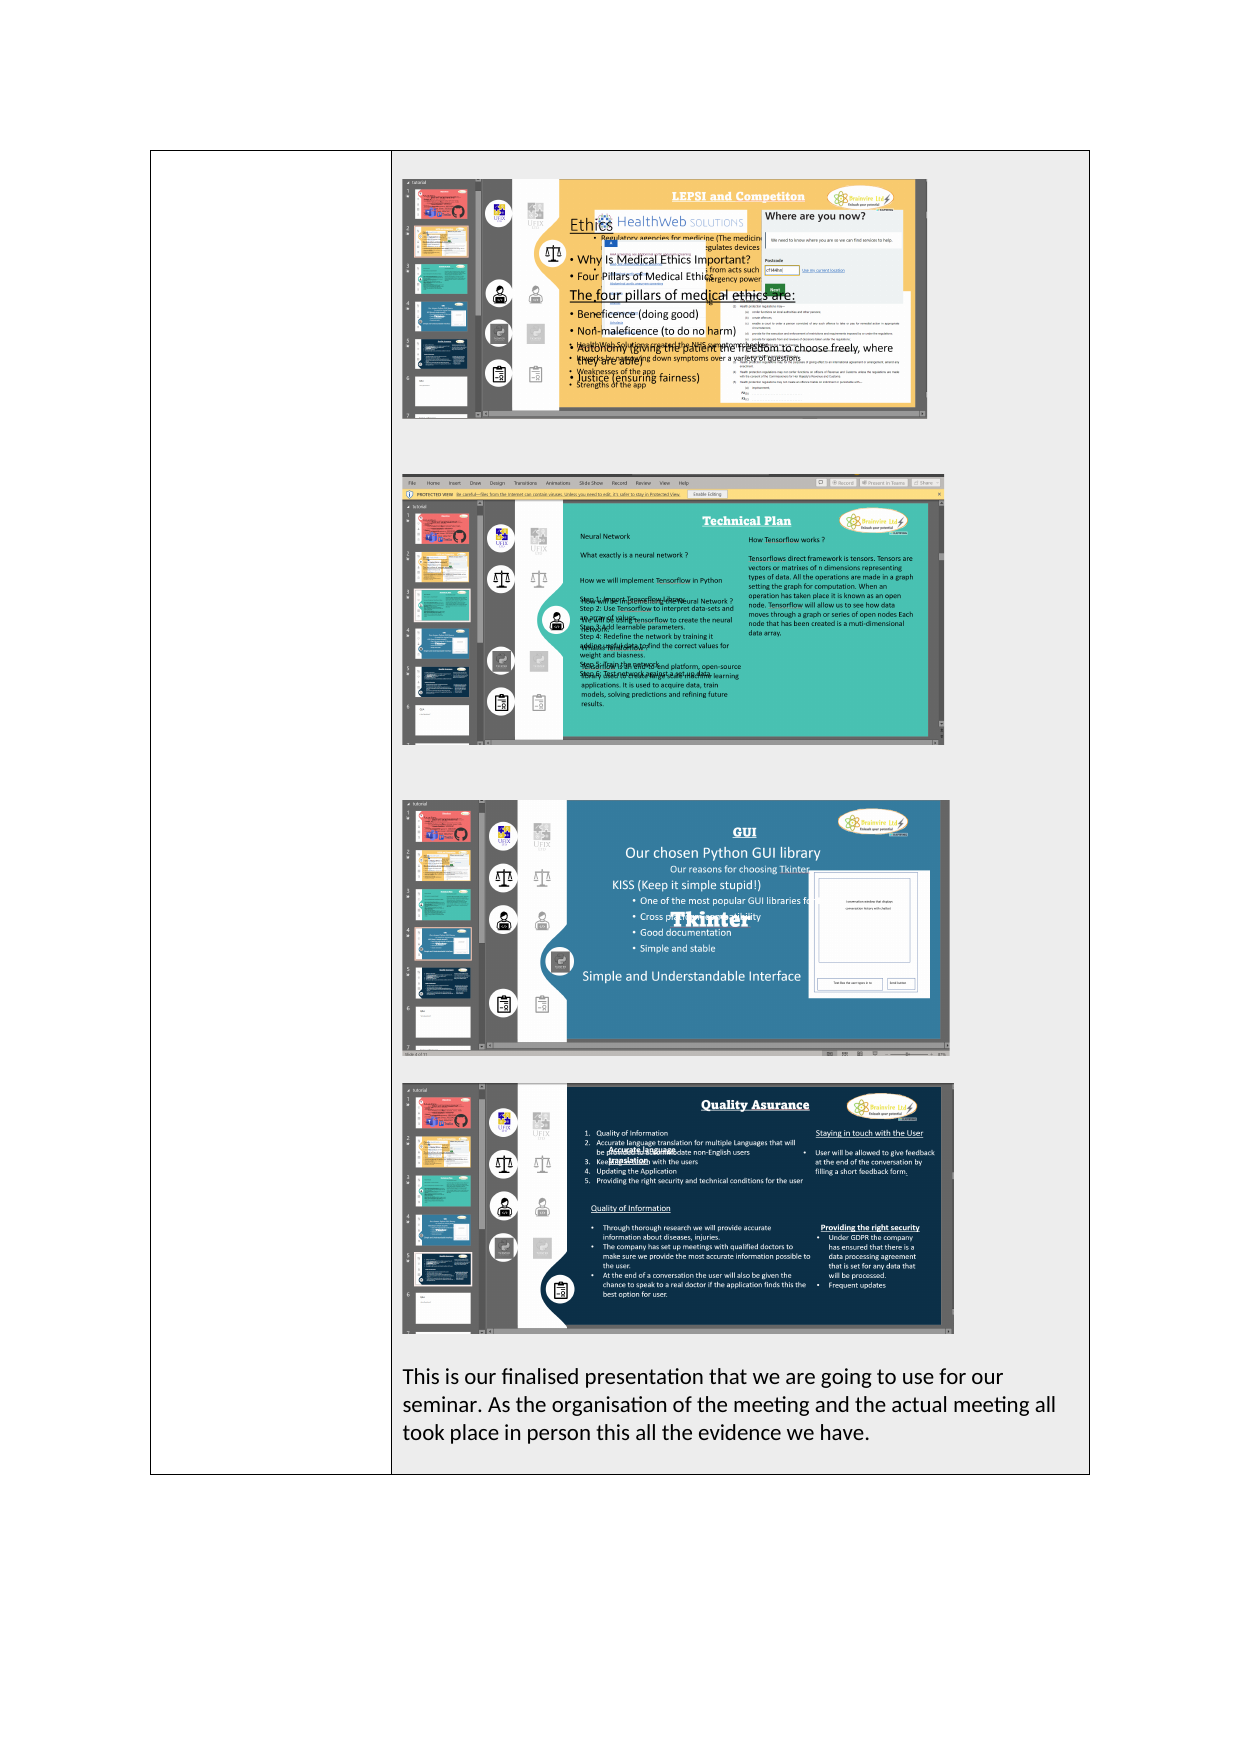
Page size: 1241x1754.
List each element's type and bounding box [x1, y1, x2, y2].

picture [402, 1083, 954, 1334]
table_cell [392, 151, 1089, 1474]
picture [402, 800, 950, 1056]
table_cell [151, 151, 391, 1474]
picture [402, 179, 928, 419]
picture [402, 474, 945, 745]
